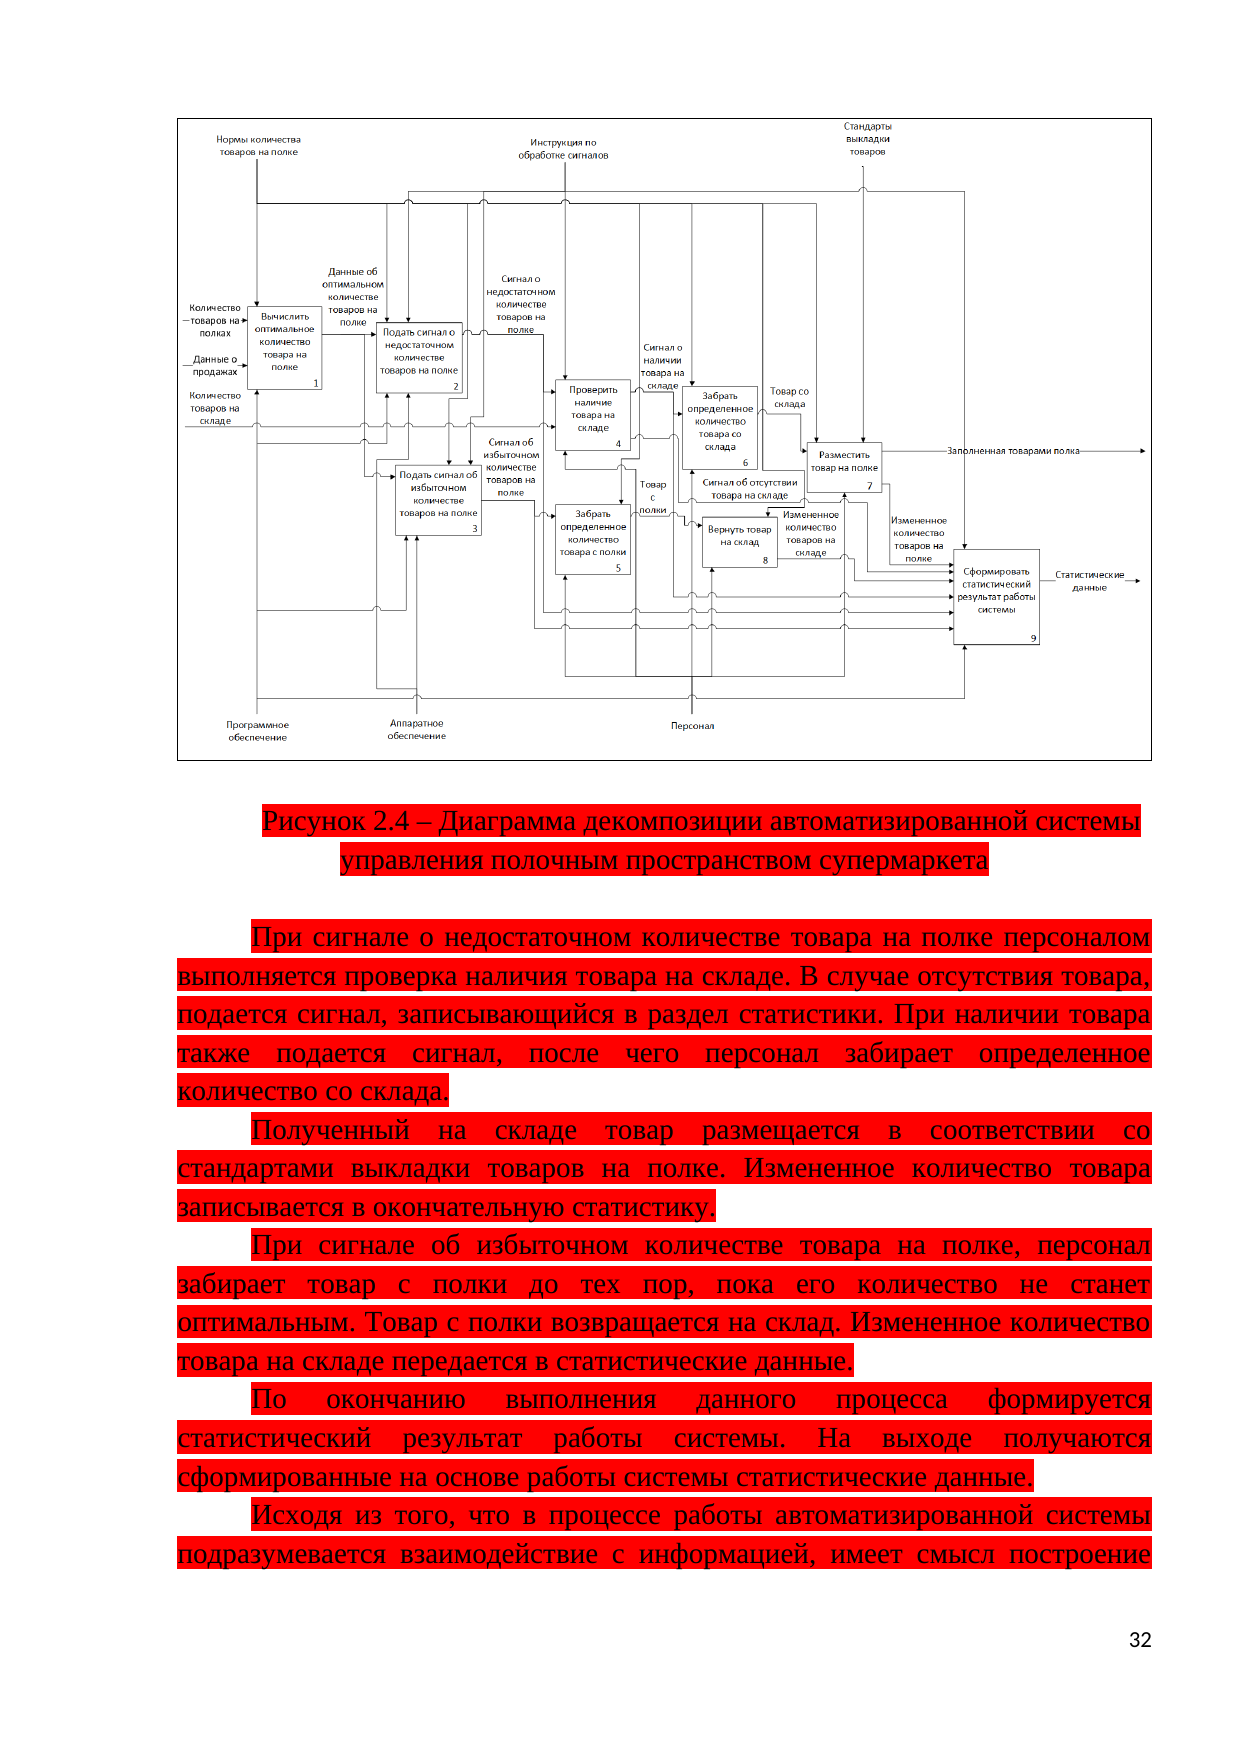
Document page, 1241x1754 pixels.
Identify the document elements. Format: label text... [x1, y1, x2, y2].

text По окончанию выполнения данного процесса формируется статистический результат работы системы. На выходе получаются сформированные на основе работы системы статистические данные. [177, 1454, 1152, 1492]
text При сигнале об избыточном количестве товара на полке, персонал забирает товар с полки до тех пор, пока его количество не станет оптимальным. Товар с полки возвращается на склад. Измененное количество товара на складе передается в статистические данные. [177, 1227, 1152, 1266]
text При сигнале о недостаточном количестве товара на полке персоналом выполняется проверка наличия товара на складе. В случае отсутствия товара, подается сигнал, записывающийся в раздел статистики. При наличии товара также подается сигнал, после чего персонал забирает определенное количество со склада. [177, 919, 1152, 958]
picture [178, 119, 1151, 760]
text Рисунок 2.4 – Диаграмма декомпозиции автоматизированной системы управления полочным пространством супермаркета [177, 803, 1152, 876]
text При сигнале о недостаточном количестве товара на полке персоналом выполняется проверка наличия товара на складе. В случае отсутствия товара, подается сигнал, записывающийся в раздел статистики. При наличии товара также подается сигнал, после чего персонал забирает определенное количество со склада. [177, 1068, 1152, 1107]
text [177, 1497, 1152, 1536]
text По окончанию выполнения данного процесса формируется статистический результат работы системы. На выходе получаются сформированные на основе работы системы статистические данные. [177, 1382, 1152, 1420]
text Полученный на складе товар размещается в соответствии со стандартами выкладки товаров на полке. Измененное количество товара записывается в окончательную статистику. [177, 1112, 1152, 1150]
text Полученный на складе товар размещается в соответствии со стандартами выкладки товаров на полке. Измененное количество товара записывается в окончательную статистику. [177, 1184, 1152, 1222]
text При сигнале об избыточном количестве товара на полке, персонал забирает товар с полки до тех пор, пока его количество не станет оптимальным. Товар с полки возвращается на склад. Измененное количество товара на складе передается в статистические данные. [177, 1338, 1152, 1377]
